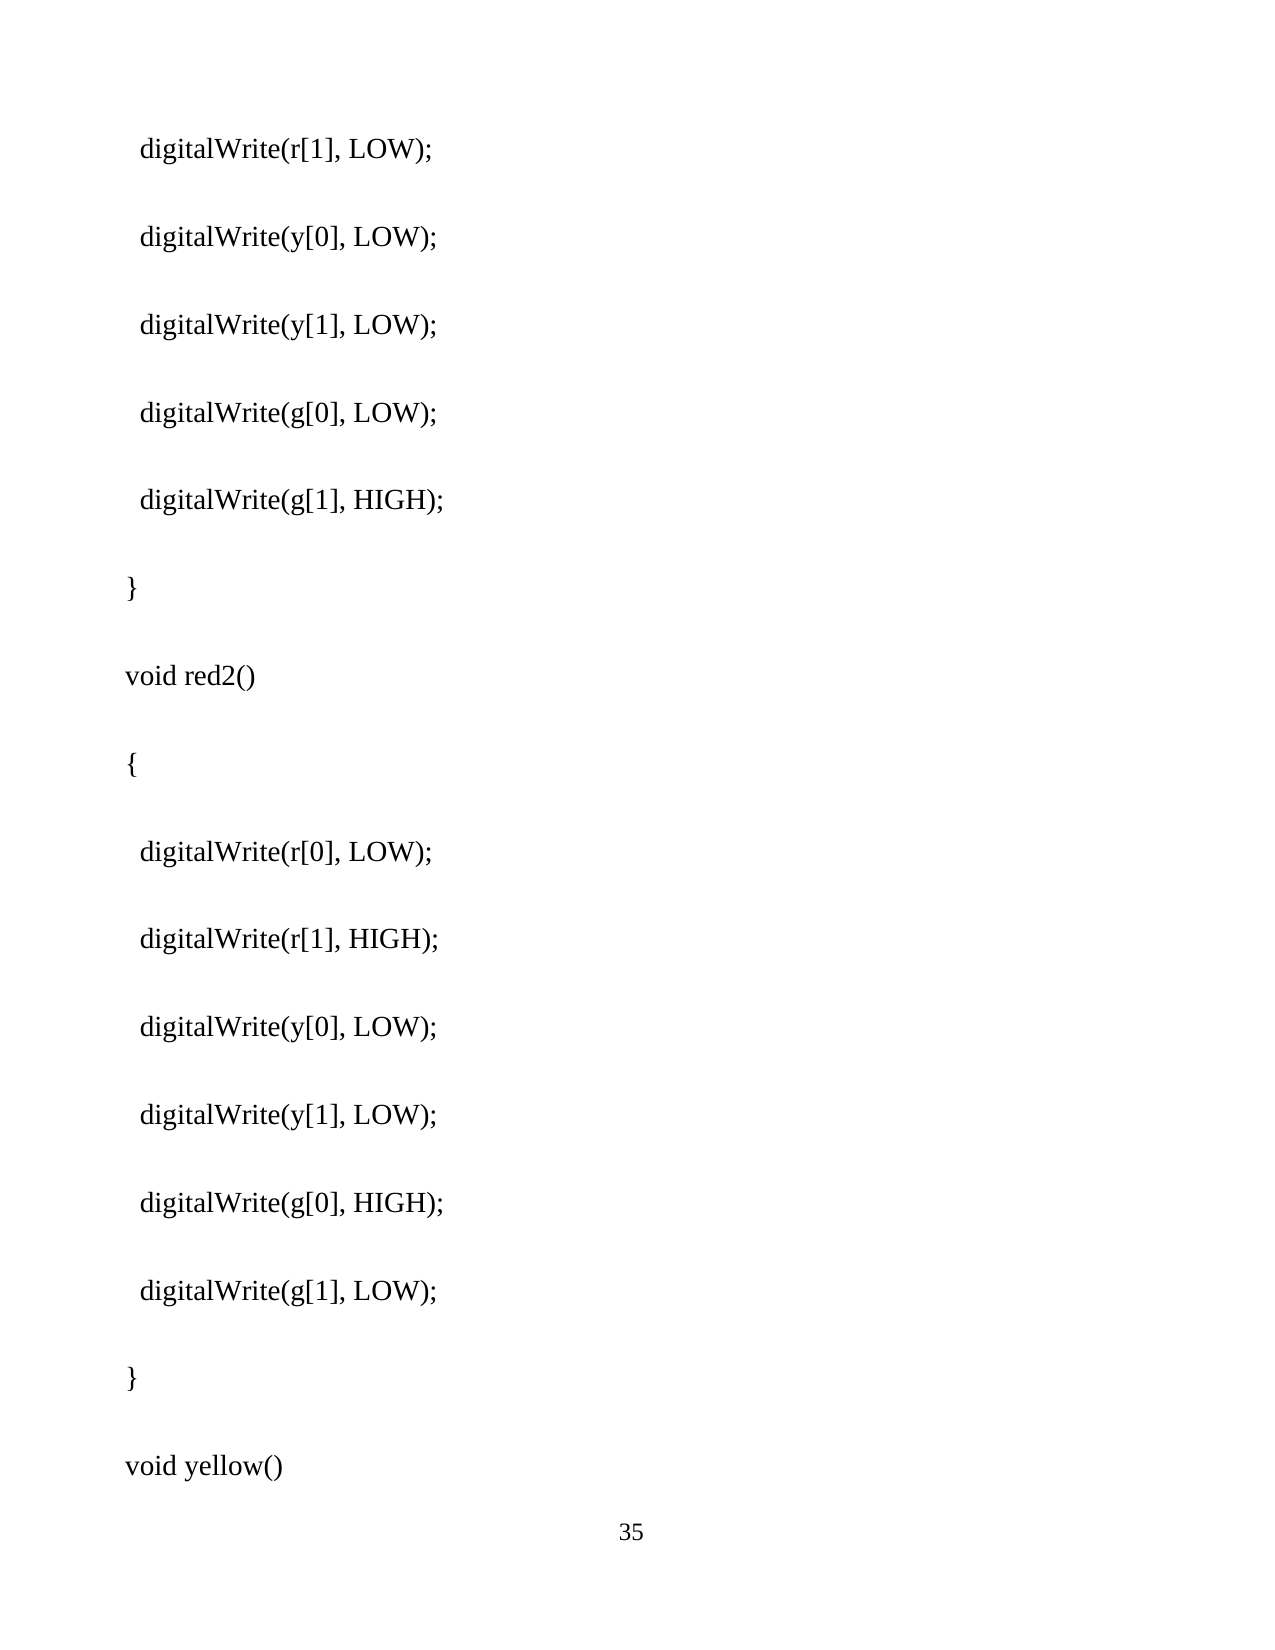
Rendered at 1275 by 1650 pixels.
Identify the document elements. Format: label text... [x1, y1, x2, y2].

text digitalWrite(y[0], LOW); [125, 219, 1137, 253]
text void red2() [125, 658, 1137, 692]
text digitalWrite(r[0], LOW); [125, 834, 1137, 867]
text { [125, 746, 1137, 779]
text void yellow() [125, 1448, 1137, 1482]
text digitalWrite(g[1], LOW); [125, 1273, 1137, 1306]
text digitalWrite(g[1], HIGH); [125, 482, 1137, 516]
text } [125, 570, 1137, 604]
text digitalWrite(r[1], HIGH); [125, 922, 1137, 955]
text digitalWrite(g[0], HIGH); [125, 1185, 1137, 1218]
text digitalWrite(y[1], LOW); [125, 307, 1137, 340]
text } [125, 1361, 1137, 1394]
text digitalWrite(g[0], LOW); [125, 395, 1137, 428]
text digitalWrite(y[1], LOW); [125, 1097, 1137, 1131]
text digitalWrite(r[1], LOW); [125, 131, 1137, 165]
text digitalWrite(y[0], LOW); [125, 1009, 1137, 1043]
